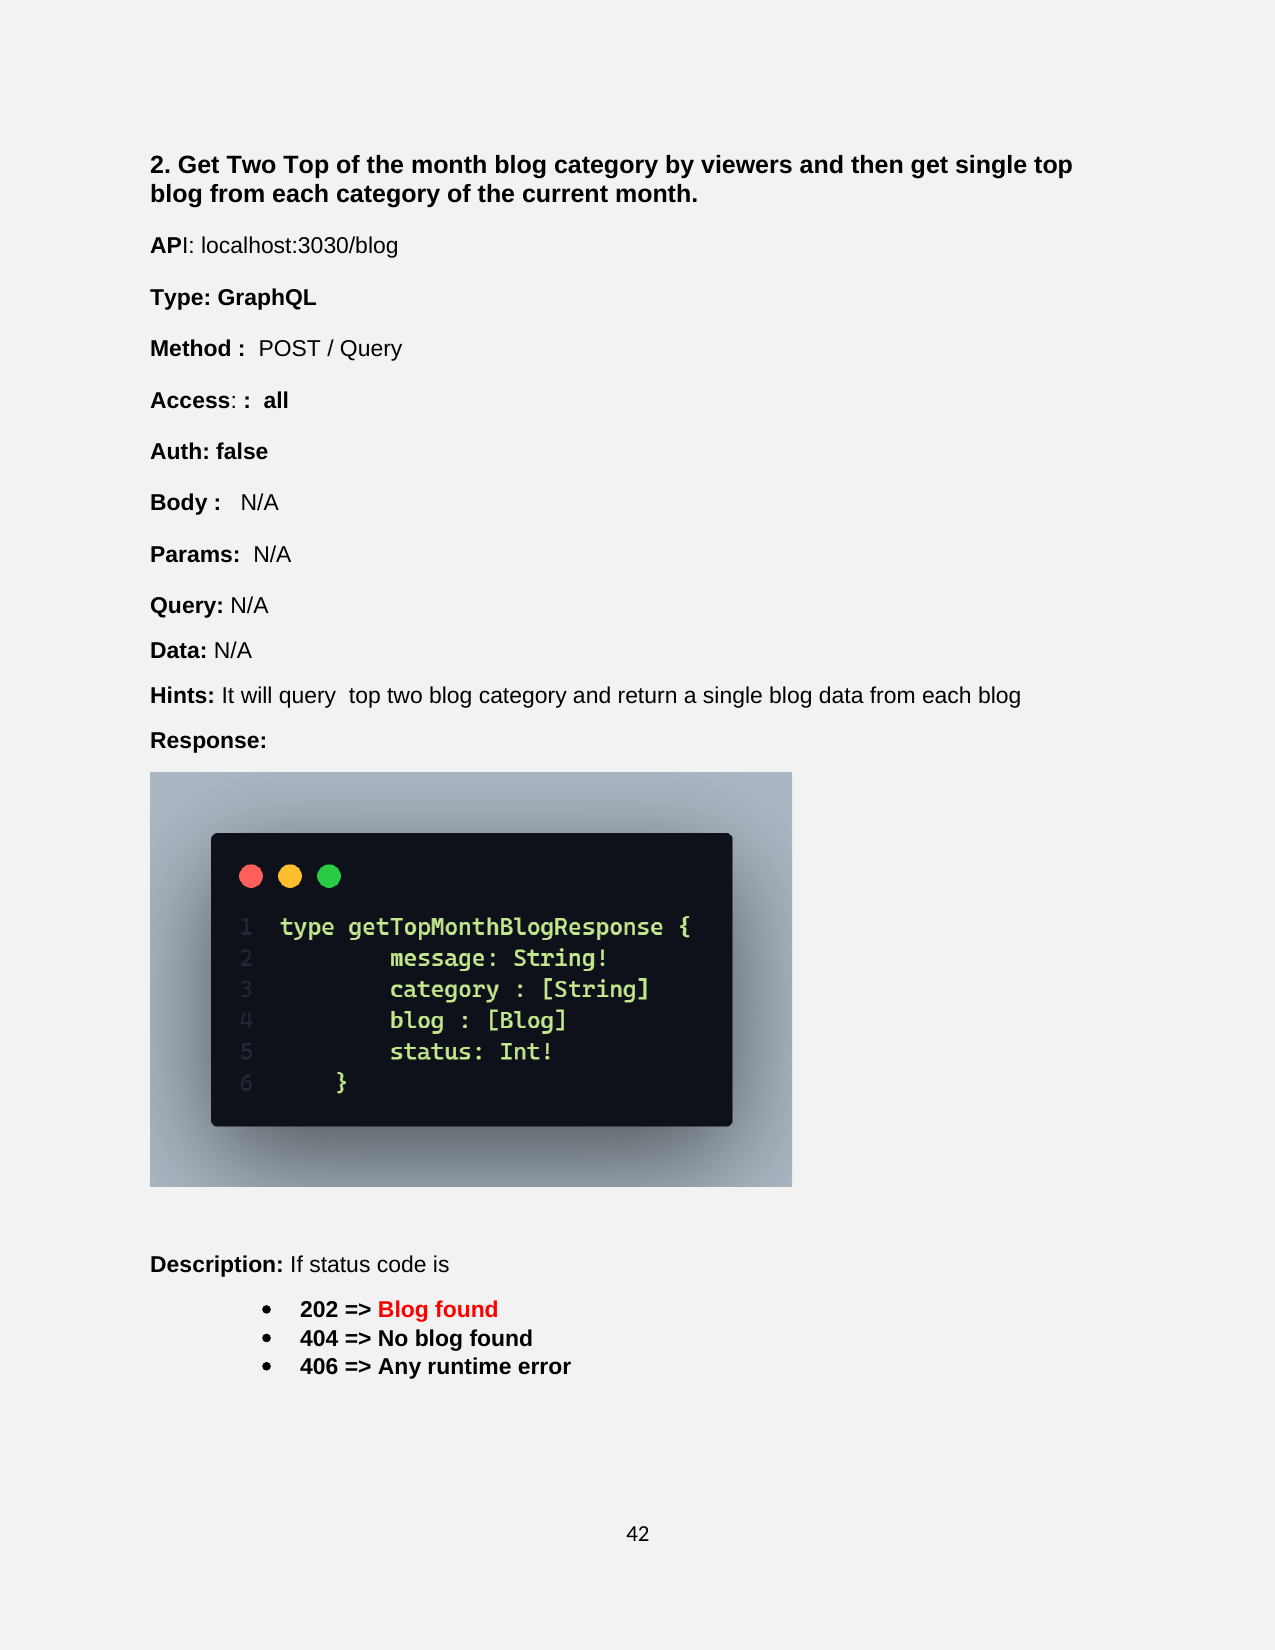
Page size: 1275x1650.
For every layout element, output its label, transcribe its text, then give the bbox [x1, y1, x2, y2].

text API: localhost:3030/blog [150, 232, 1125, 259]
list 202 => Blog found [262, 1296, 1125, 1322]
text Data: N/A [150, 637, 1125, 663]
text Query: N/A [150, 592, 1125, 618]
text Access: : all [150, 387, 1125, 413]
text 2. Get Two Top of the month blog category by viewers and then get single top blog from each category of the current month. [150, 150, 1125, 207]
text Description: If status code is [150, 1251, 1125, 1277]
list 406 => Any runtime error [262, 1353, 1125, 1379]
picture [150, 772, 793, 1187]
text Response: [150, 727, 1125, 754]
list 404 => No blog found [262, 1324, 1125, 1351]
text Body : N/A [150, 489, 1125, 516]
text Params: N/A [150, 541, 1125, 567]
text Auth: false [150, 438, 1125, 464]
text Method : POST / Query [150, 335, 1125, 362]
text Type: GraphQL [150, 284, 1125, 310]
text Hints: It will query top two blog category and return a single blog data from each blog [150, 682, 1125, 708]
